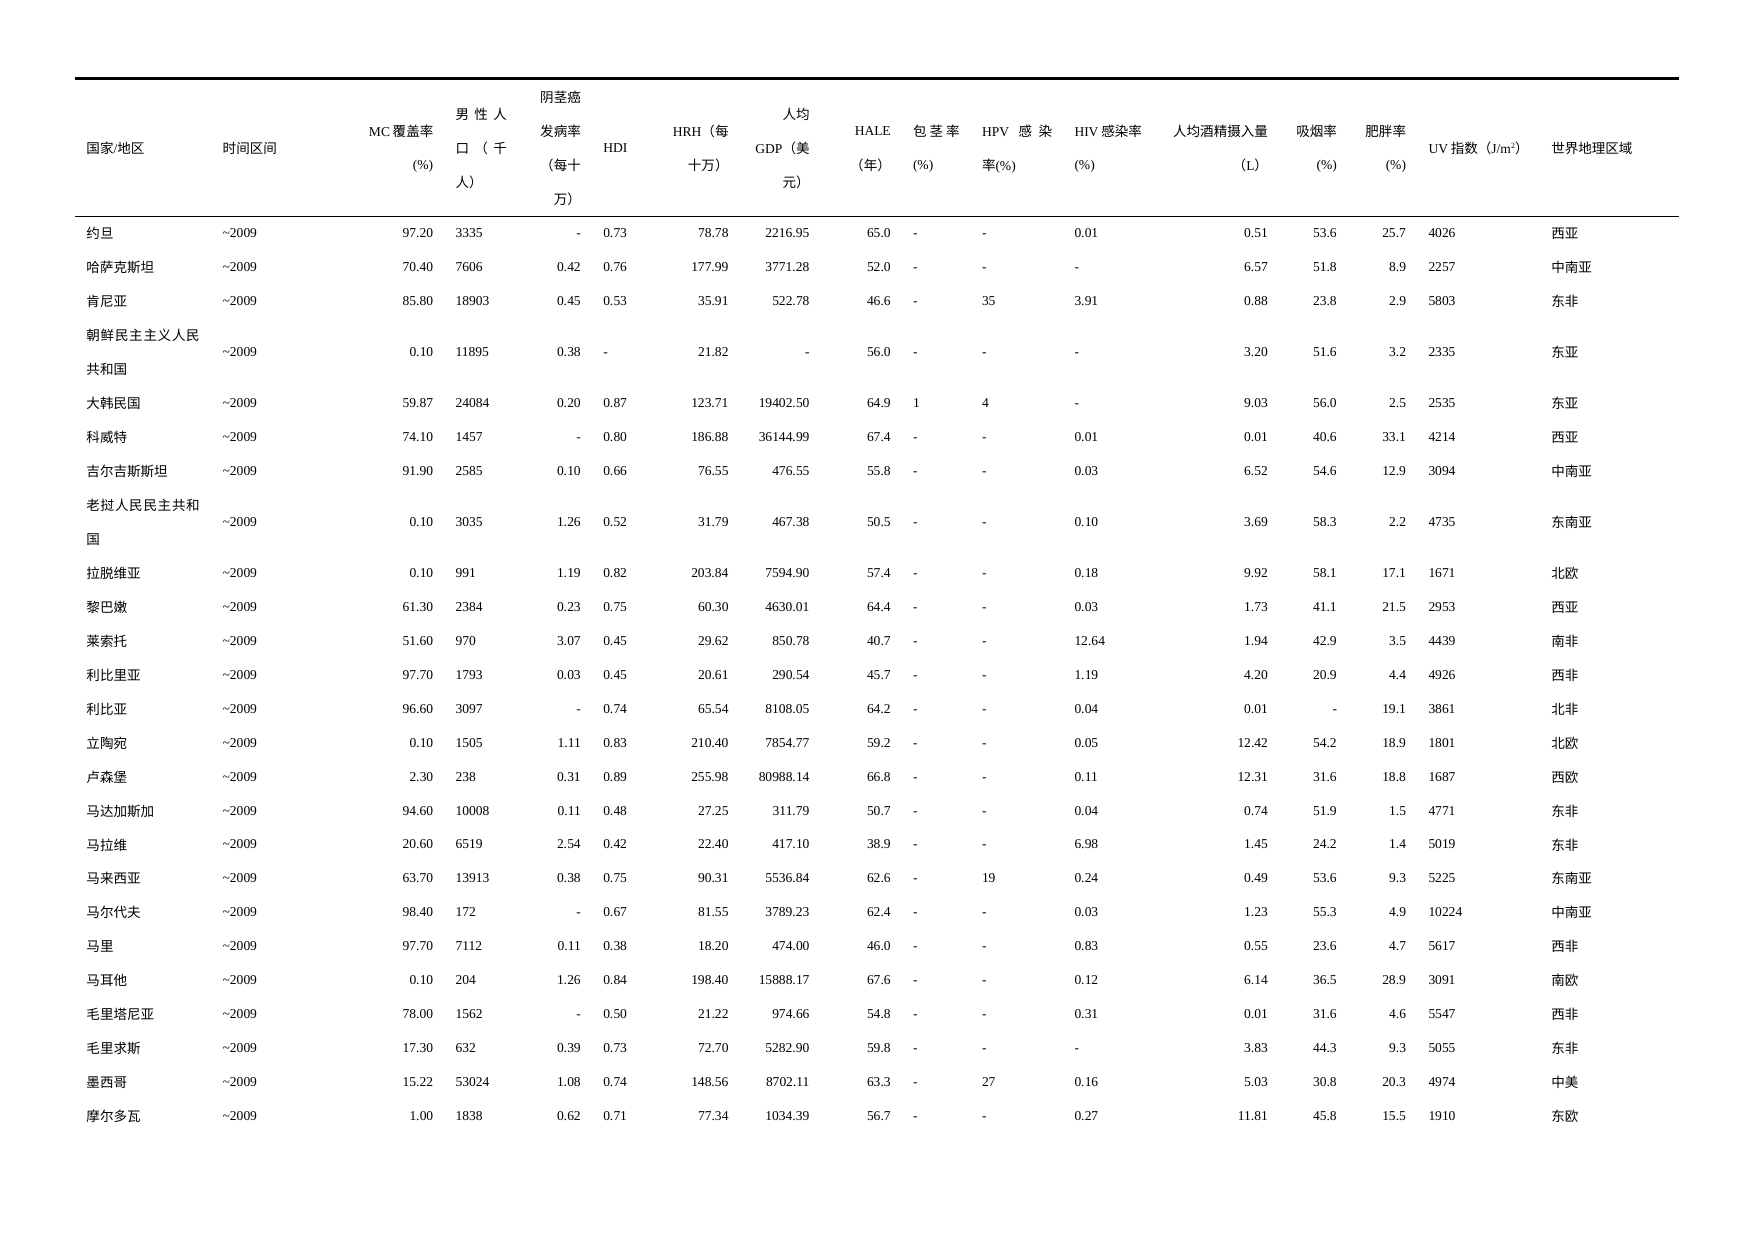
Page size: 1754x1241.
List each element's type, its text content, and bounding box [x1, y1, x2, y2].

table_header UV指数（J/m2） [1417, 80, 1540, 216]
table_header 人均酒精摄入量（L） [1153, 80, 1279, 216]
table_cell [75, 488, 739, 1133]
table_header HIV感染率(%) [1063, 80, 1153, 216]
table_header 阴茎癌发病率（每十万） [518, 80, 592, 216]
table_header MC覆盖率(%) [356, 80, 444, 216]
table_header HRH（每十万） [651, 80, 739, 216]
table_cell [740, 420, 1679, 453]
table_header 吸烟率(%) [1279, 80, 1348, 216]
table_header 包茎率(%) [902, 80, 971, 216]
table_header 世界地理区域 [1540, 80, 1679, 216]
table_header 人均GDP（美元） [740, 80, 820, 216]
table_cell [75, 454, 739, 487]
table_header 国家/地区 [75, 80, 211, 216]
table_header 肥胖率(%) [1348, 80, 1417, 216]
table_header 时间区间 [211, 80, 356, 216]
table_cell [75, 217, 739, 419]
table_header HPV感染率(%) [971, 80, 1063, 216]
table_header 男性人口（千人） [444, 80, 518, 216]
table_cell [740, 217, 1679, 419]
table_header HALE（年） [820, 80, 902, 216]
table_header HDI [592, 80, 651, 216]
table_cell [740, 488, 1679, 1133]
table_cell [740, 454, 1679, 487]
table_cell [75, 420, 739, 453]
